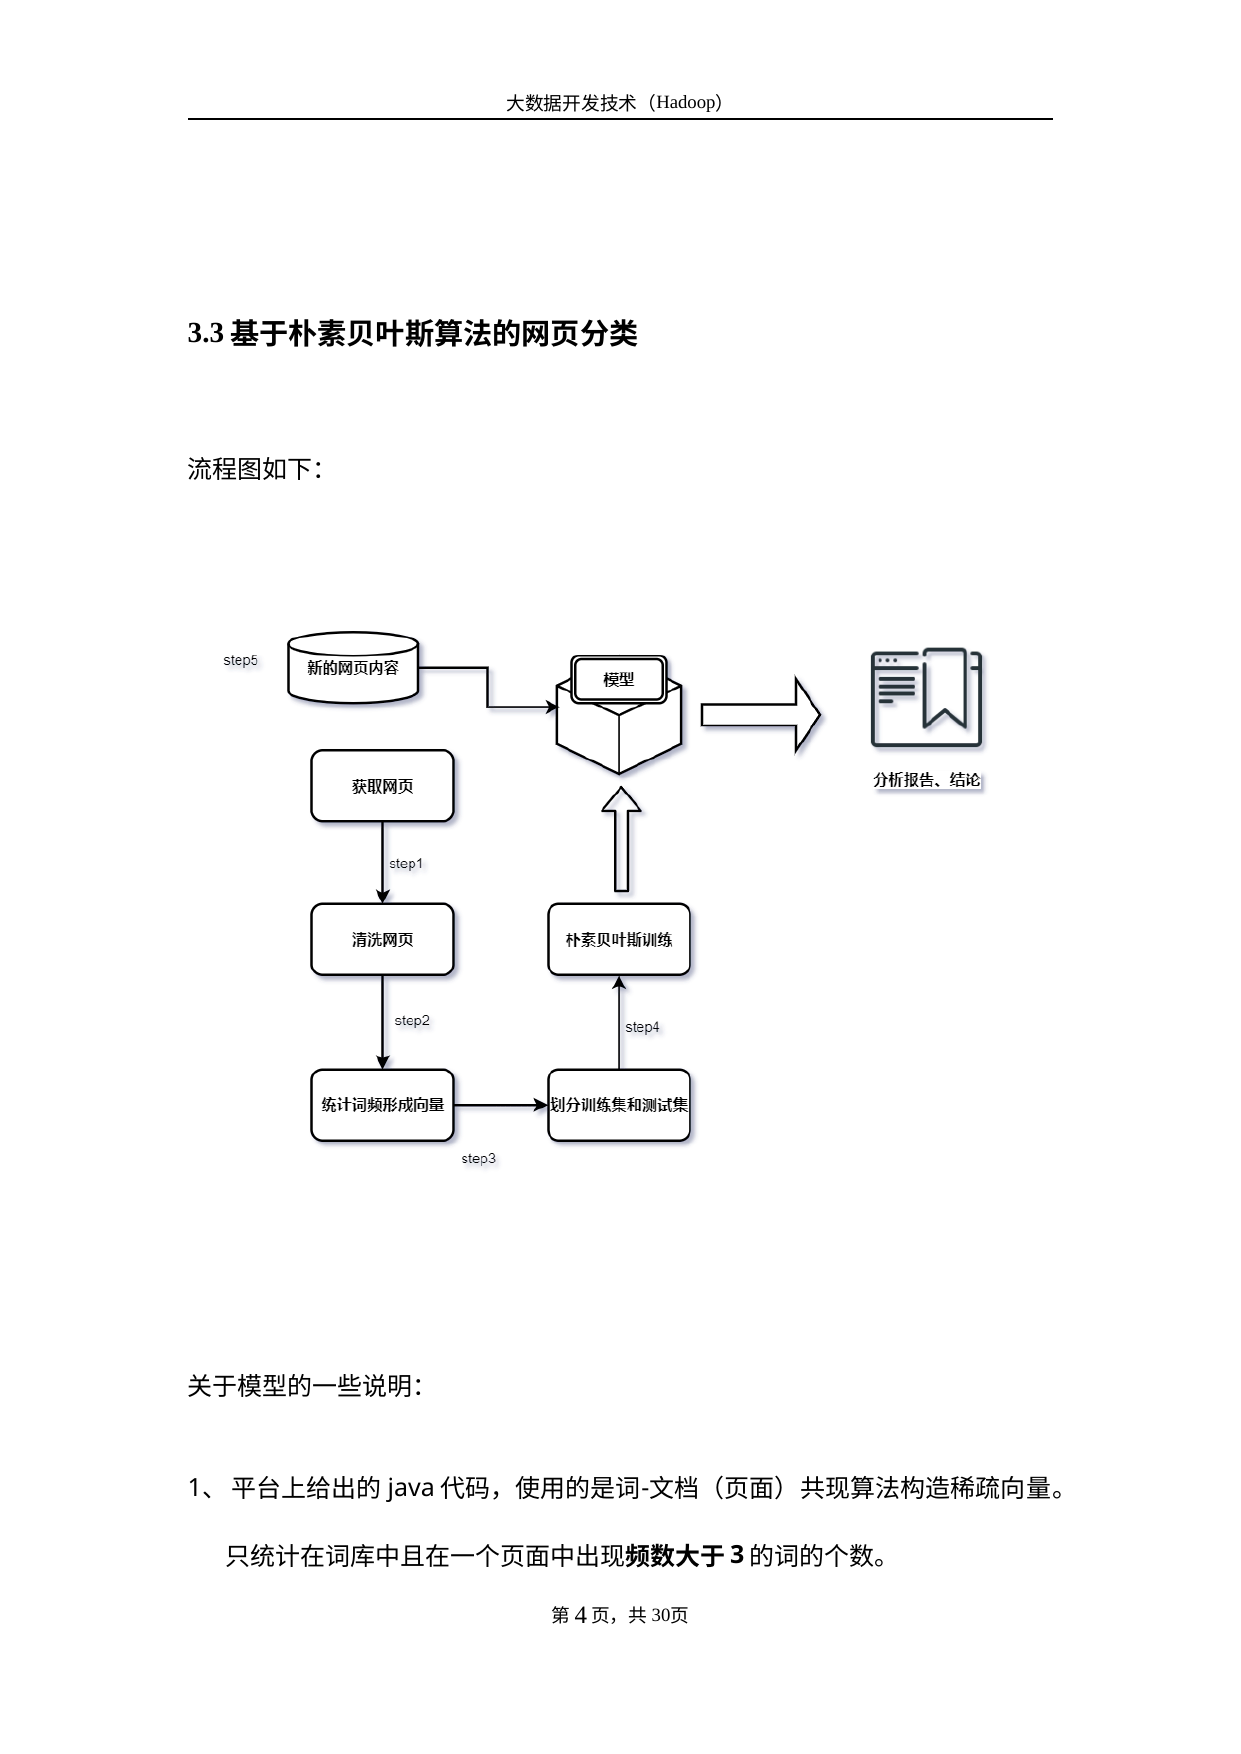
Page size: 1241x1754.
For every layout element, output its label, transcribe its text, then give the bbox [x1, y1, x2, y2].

text 3.3基于朴素贝叶斯算法的网页分类 [187, 298, 1053, 366]
picture [187, 603, 1053, 1196]
text 流程图如下： [187, 434, 1053, 502]
list 平台上给出的java代码，使用的是词-文档（页面）共现算法构造稀疏向量。只统计在词库中且在一个页面中出现频数大于3的词的个数。 [187, 1452, 1053, 1588]
text 关于模型的一些说明： [187, 1351, 1053, 1418]
